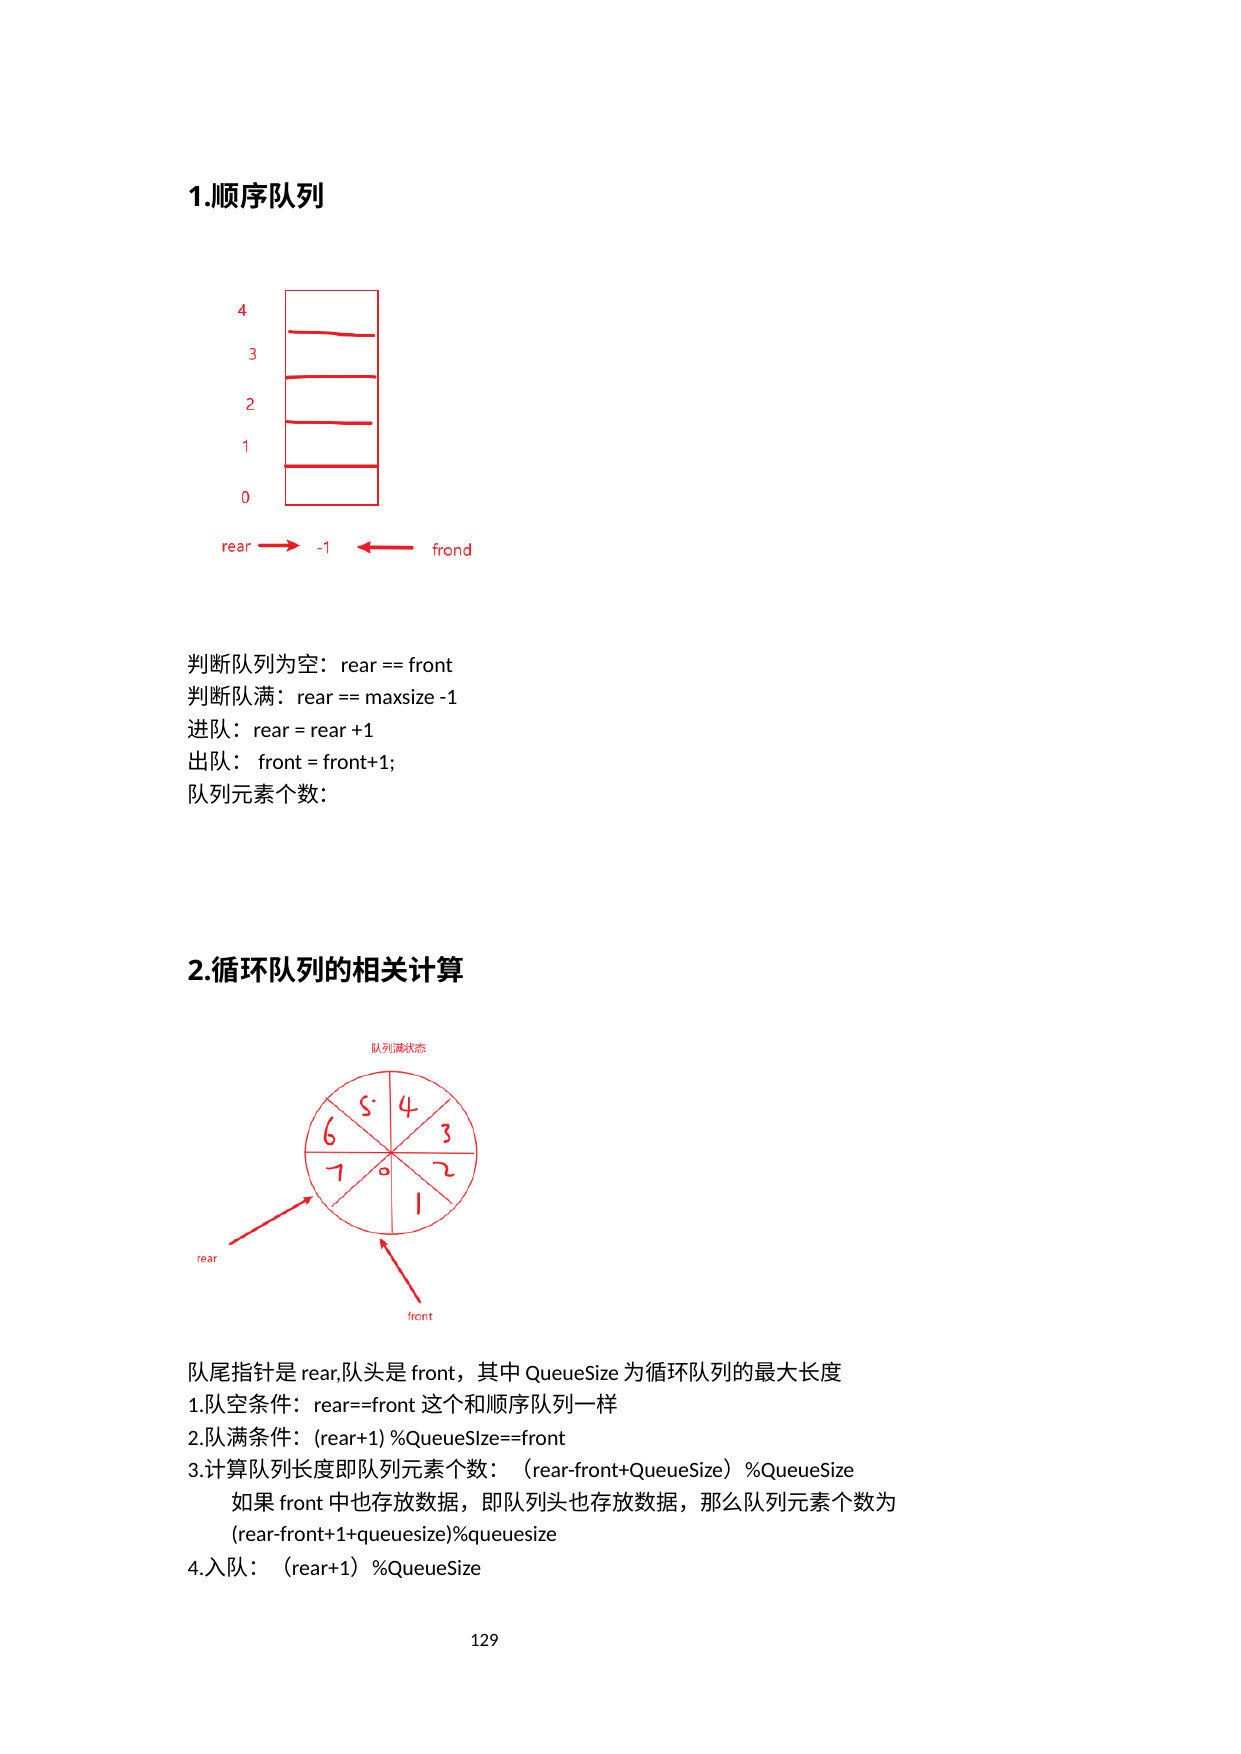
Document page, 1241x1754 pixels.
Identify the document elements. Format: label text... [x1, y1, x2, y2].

text 队尾指针是rear,队头是front，其中QueueSize为循环队列的最大长度 [187, 1354, 1053, 1387]
text 出队： front = front+1; [187, 744, 1053, 776]
text 判断队列为空：rear == front [187, 646, 1053, 679]
text 队列元素个数： [187, 776, 1053, 809]
picture [187, 1029, 561, 1337]
picture [187, 256, 520, 622]
subtitle 2.循环队列的相关计算 [187, 935, 1053, 1000]
text 进队：rear = rear +1 [187, 711, 1053, 744]
text 如果front中也存放数据，即队列头也存放数据，那么队列元素个数为 [187, 1484, 1053, 1517]
text (rear-front+1+queuesize)%queuesize [187, 1517, 1053, 1549]
text 4.入队：（rear+1）%QueueSize [187, 1549, 1053, 1582]
text 1.队空条件：rear==front 这个和顺序队列一样 [187, 1387, 1053, 1419]
subtitle 1.顺序队列 [187, 162, 1053, 227]
text 判断队满：rear == maxsize -1 [187, 679, 1053, 711]
text 2.队满条件：(rear+1) %QueueSIze==front [187, 1419, 1053, 1452]
text 3.计算队列长度即队列元素个数：（rear-front+QueueSize）%QueueSize [187, 1452, 1053, 1484]
